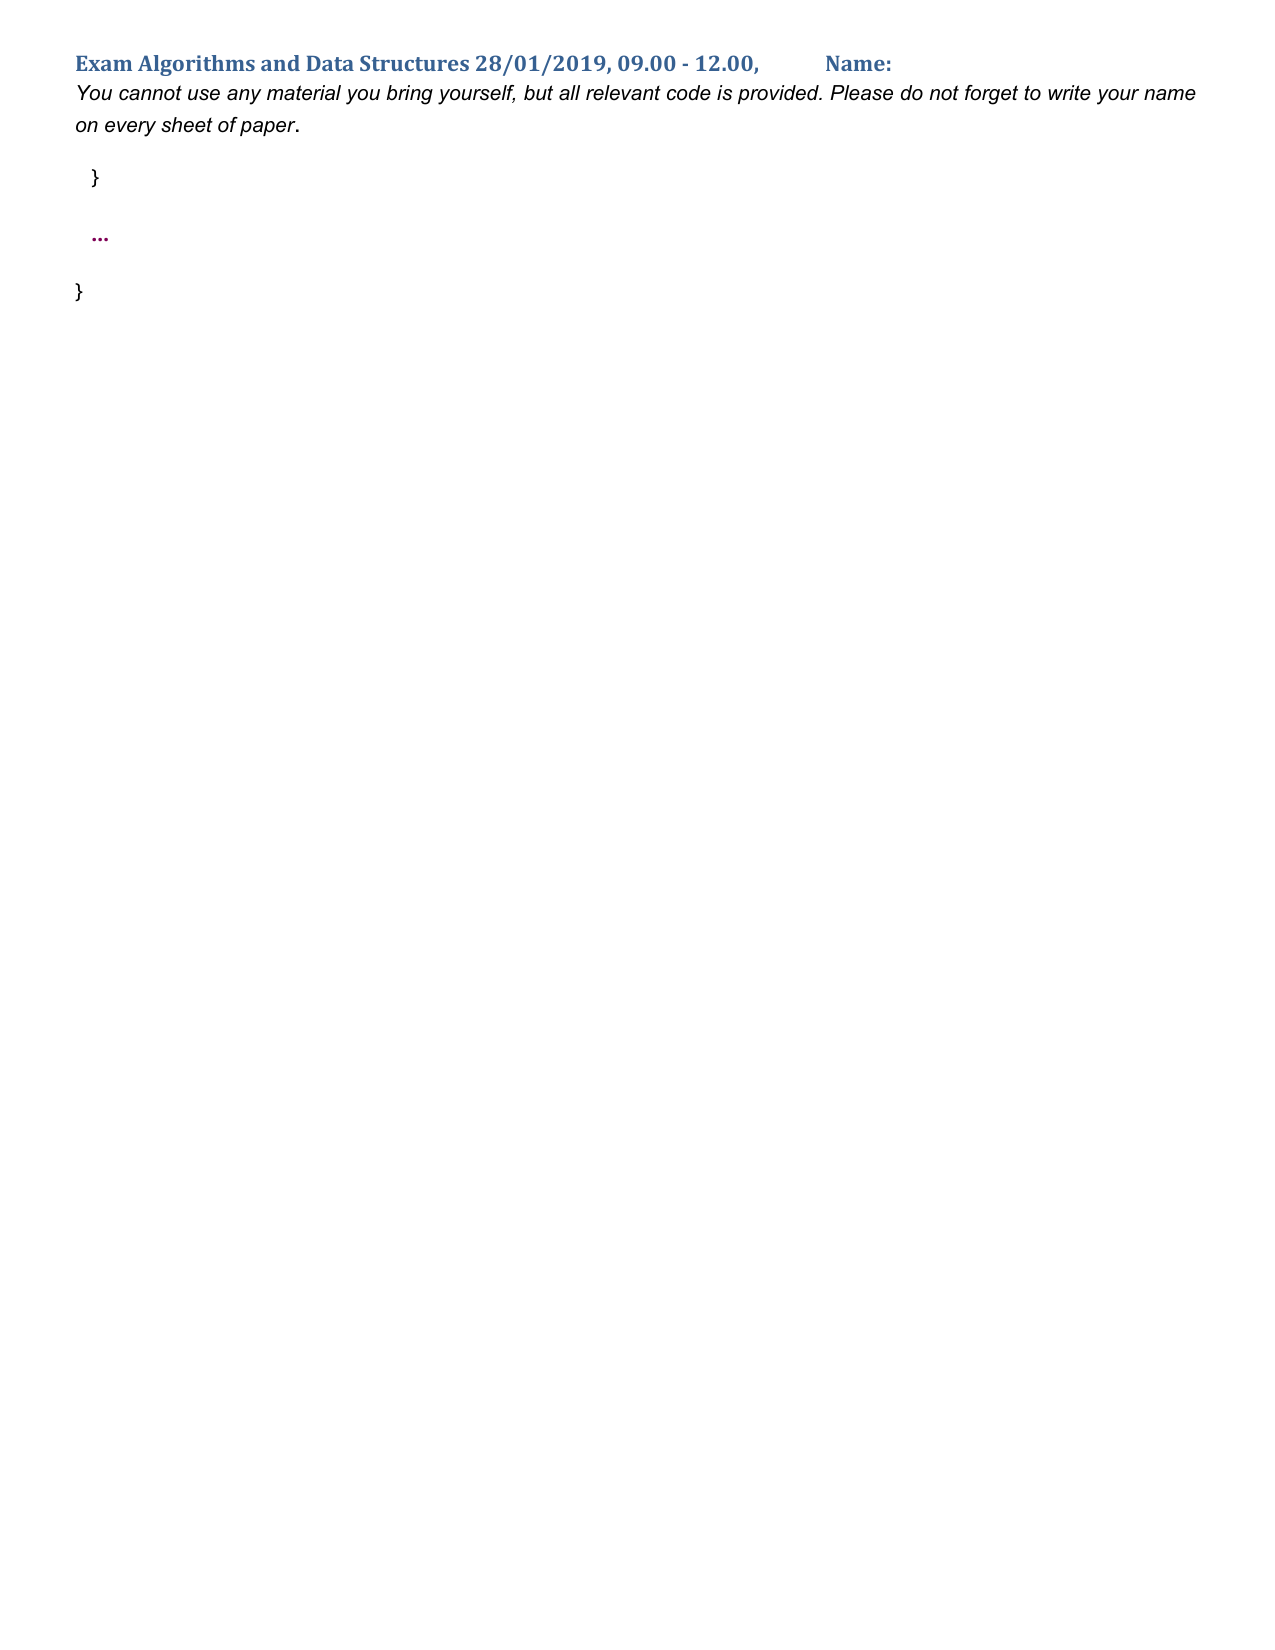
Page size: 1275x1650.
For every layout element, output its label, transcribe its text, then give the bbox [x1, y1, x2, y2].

text … [75, 219, 1200, 248]
text } [75, 276, 1200, 305]
text } [75, 162, 1200, 191]
